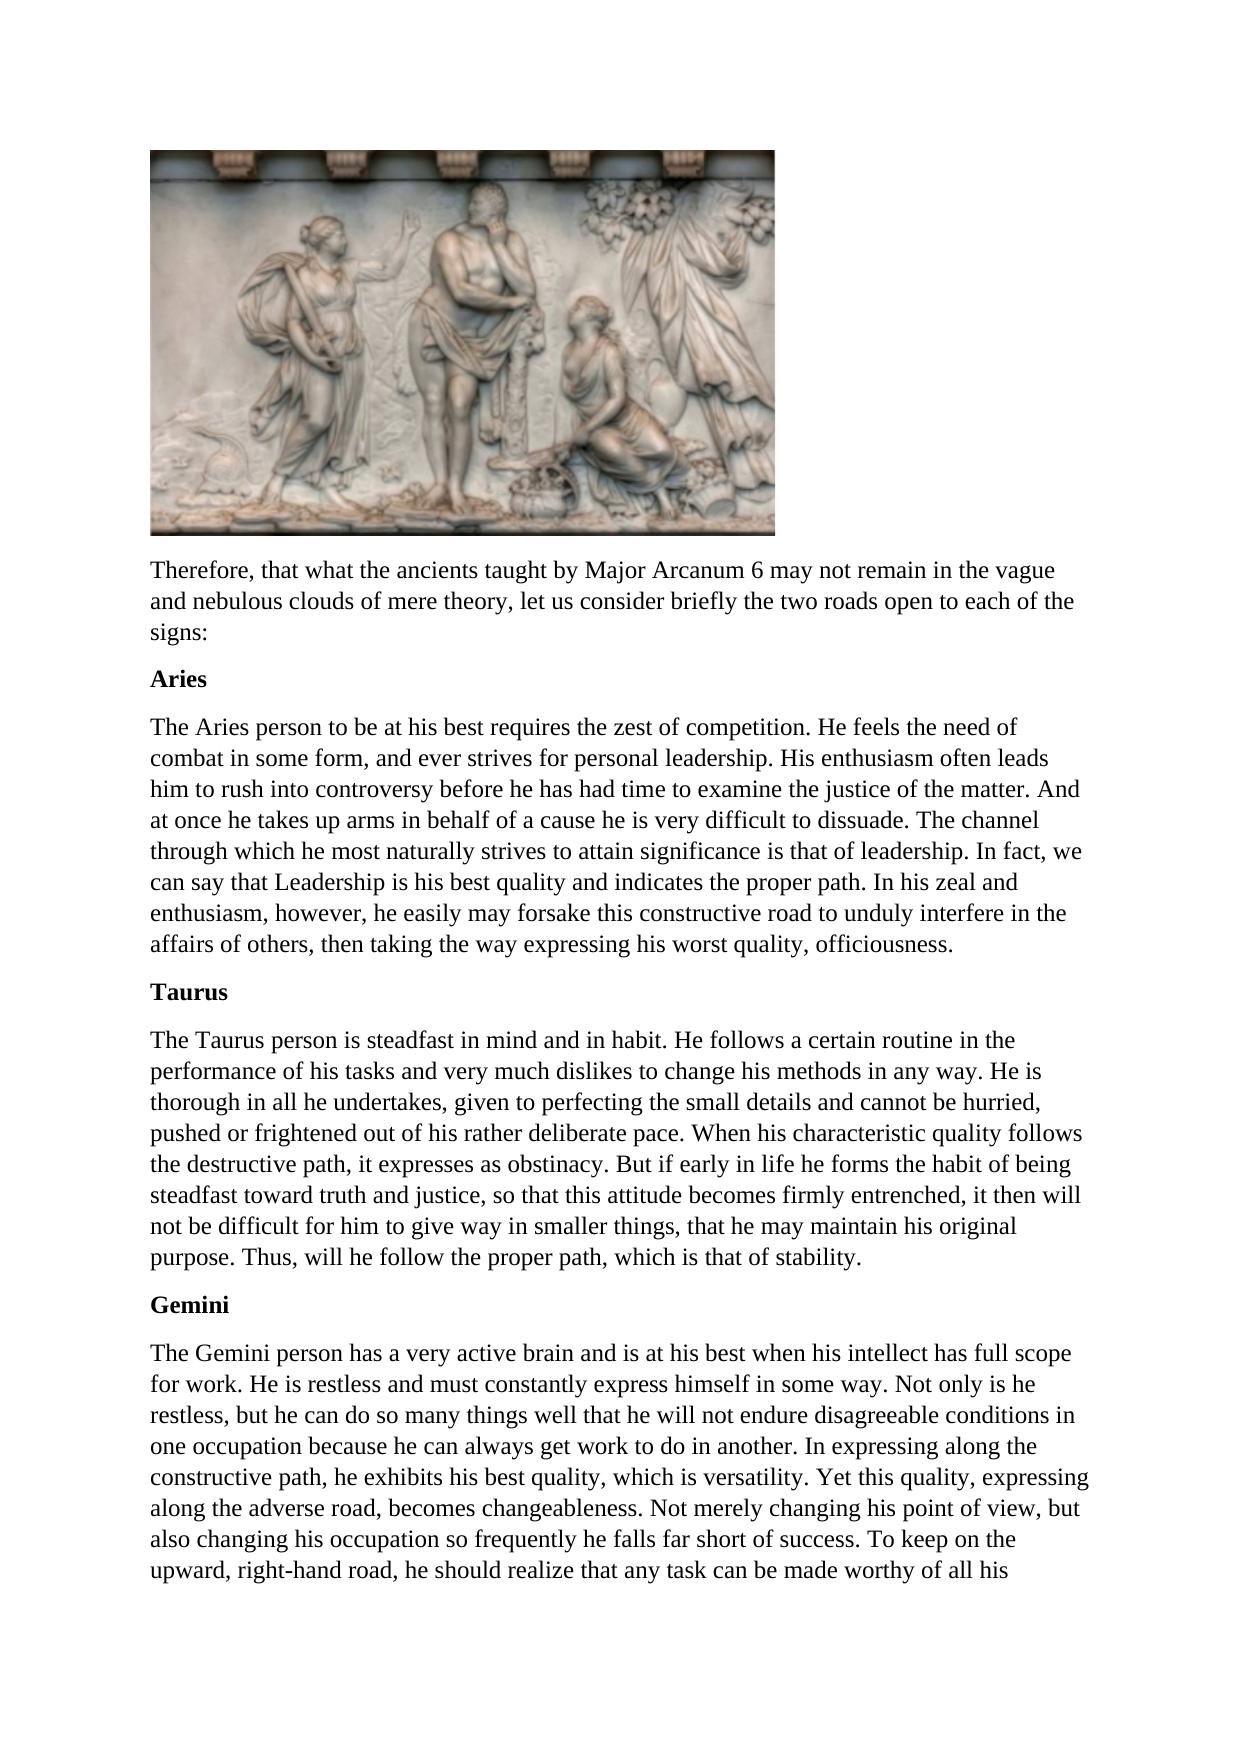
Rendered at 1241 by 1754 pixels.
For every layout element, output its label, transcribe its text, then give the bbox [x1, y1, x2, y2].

text The Aries person to be at his best requires the zest of competition. He feels the need of combat in some form, and ever strives for personal leadership. His enthusiasm often leads him to rush into controversy before he has had time to examine the justice of the matter. And at once he takes up arms in behalf of a cause he is very difficult to dissuade. The channel through which he most naturally strives to attain significance is that of leadership. In fact, we can say that Leadership is his best quality and indicates the proper path. In his zeal and enthusiasm, however, he easily may forsake this constructive road to unduly interfere in the affairs of others, then taking the way expressing his worst quality, officiousness. [150, 712, 1090, 958]
text Gemini [150, 1290, 1090, 1319]
text Therefore, that what the ancients taught by Major Arcanum 6 may not remain in the vague and nebulous clouds of mere theory, let us consider briefly the two roads open to each of the signs: [150, 555, 1090, 646]
text Taurus [150, 977, 1090, 1006]
picture [150, 150, 775, 536]
text The Taurus person is steadfast in mind and in habit. He follows a certain routine in the performance of his tasks and very much dislikes to change his methods in any way. He is thorough in all he undertakes, given to perfecting the small details and cannot be hurried, pushed or frightened out of his rather deliberate pace. When his characteristic quality follows the destructive path, it expresses as obstinacy. But if early in life he forms the habit of being steadfast toward truth and justice, so that this attitude becomes firmly entrenched, it then will not be difficult for him to give way in smaller things, that he may maintain his original purpose. Thus, will he follow the proper path, which is that of stability. [150, 1025, 1090, 1271]
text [150, 1338, 1090, 1584]
text Aries [150, 664, 1090, 693]
